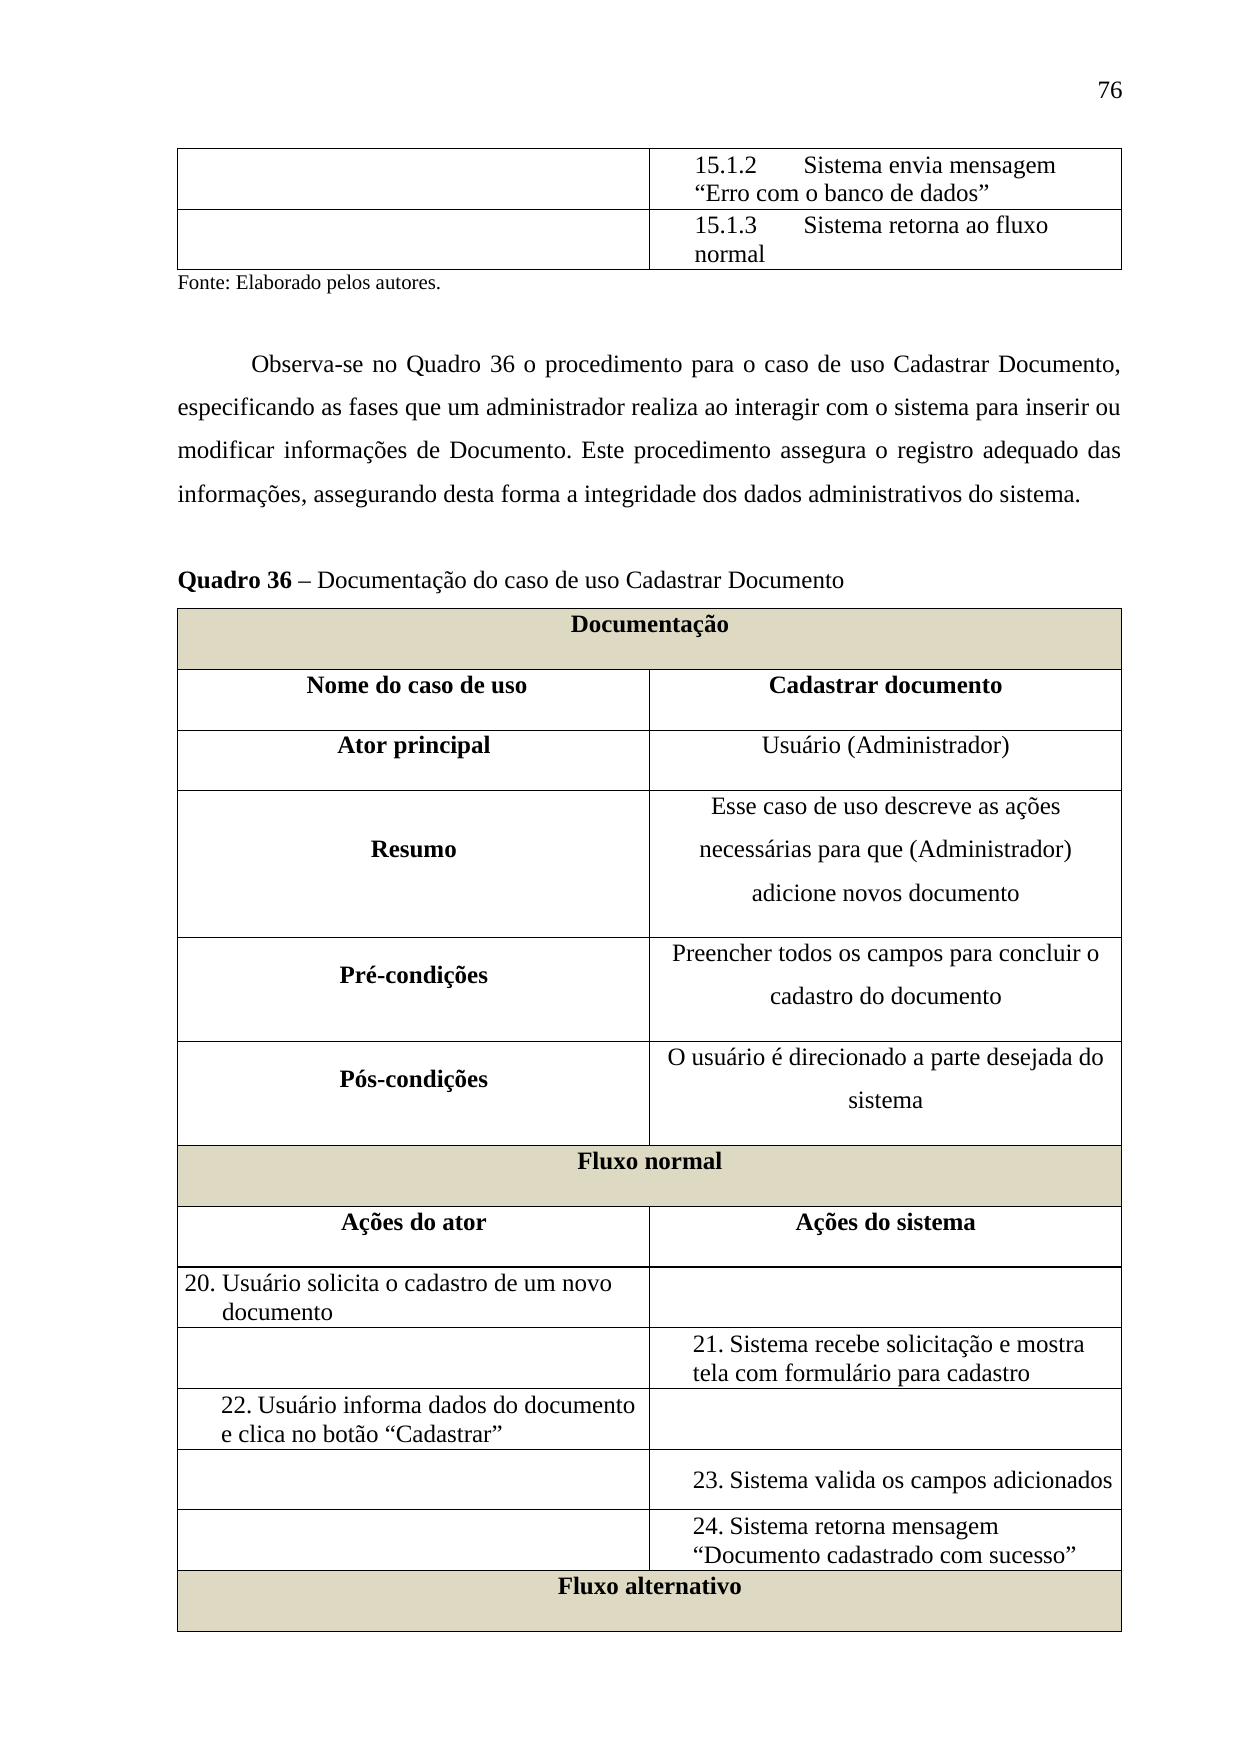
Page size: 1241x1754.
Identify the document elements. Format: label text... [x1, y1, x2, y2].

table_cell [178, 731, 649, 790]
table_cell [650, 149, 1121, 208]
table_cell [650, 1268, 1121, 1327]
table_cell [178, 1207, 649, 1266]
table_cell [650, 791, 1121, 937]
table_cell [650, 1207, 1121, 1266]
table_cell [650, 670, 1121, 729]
text Observa-se no Quadro 36 o procedimento para o caso de uso Cadastrar Documento, especificando as fases que um administrador realiza ao interagir com o sistema para inserir ou modificar informações de Documento. Este procedimento assegura o registro adequado das informações, assegurando desta forma a integridade dos dados administrativos do sistema. [177, 349, 1122, 507]
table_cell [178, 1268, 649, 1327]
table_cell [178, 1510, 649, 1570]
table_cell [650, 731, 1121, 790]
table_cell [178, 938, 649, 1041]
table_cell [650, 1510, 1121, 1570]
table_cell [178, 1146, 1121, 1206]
text Fonte: Elaborado pelos autores. [177, 270, 1122, 294]
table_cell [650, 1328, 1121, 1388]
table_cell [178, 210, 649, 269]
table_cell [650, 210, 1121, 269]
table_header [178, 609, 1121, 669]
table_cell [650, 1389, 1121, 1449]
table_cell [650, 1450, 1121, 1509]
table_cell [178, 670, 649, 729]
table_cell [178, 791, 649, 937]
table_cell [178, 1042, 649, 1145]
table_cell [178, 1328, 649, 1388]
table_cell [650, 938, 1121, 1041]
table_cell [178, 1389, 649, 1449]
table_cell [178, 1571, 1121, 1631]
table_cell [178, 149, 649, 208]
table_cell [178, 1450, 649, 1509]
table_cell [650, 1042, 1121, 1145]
